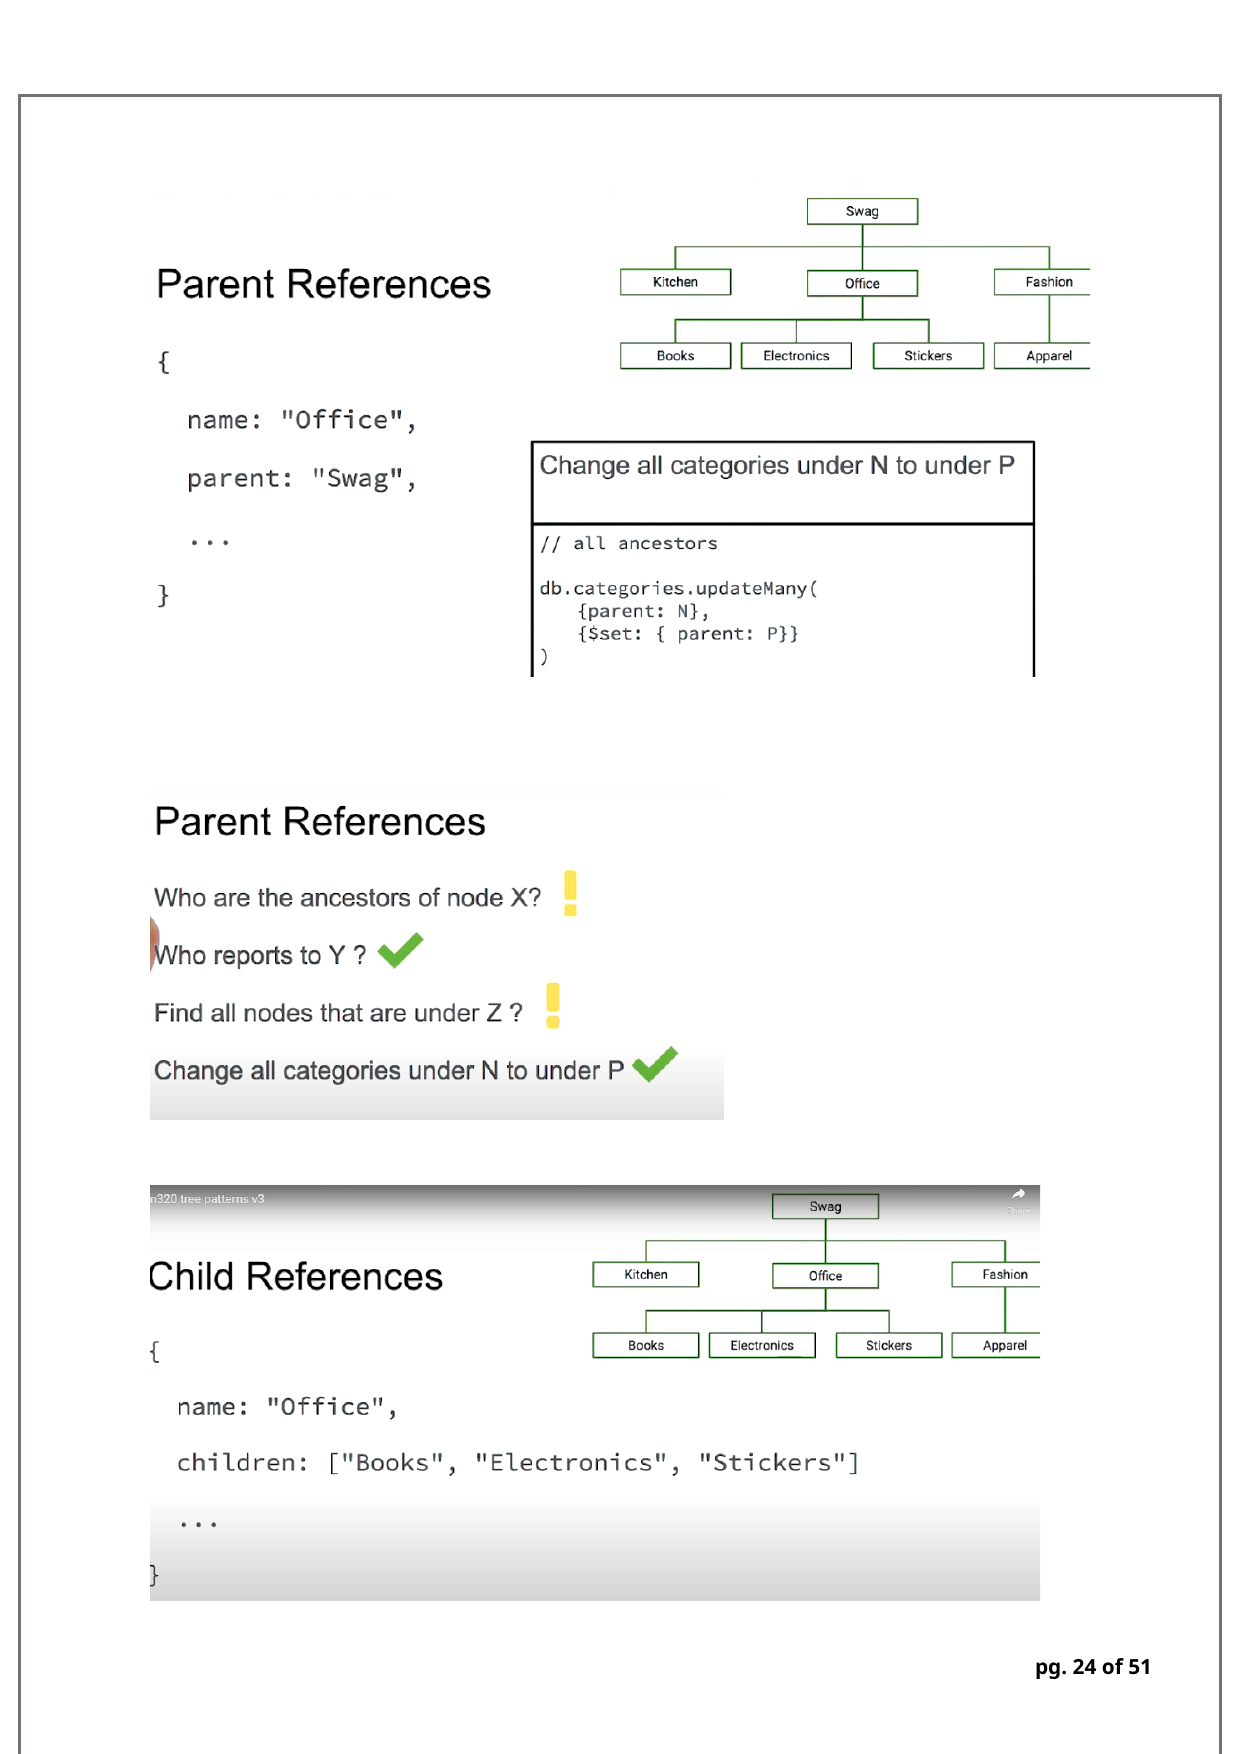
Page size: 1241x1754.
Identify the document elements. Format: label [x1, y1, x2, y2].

picture [150, 789, 724, 1120]
picture [150, 182, 1091, 677]
picture [150, 1185, 1041, 1601]
